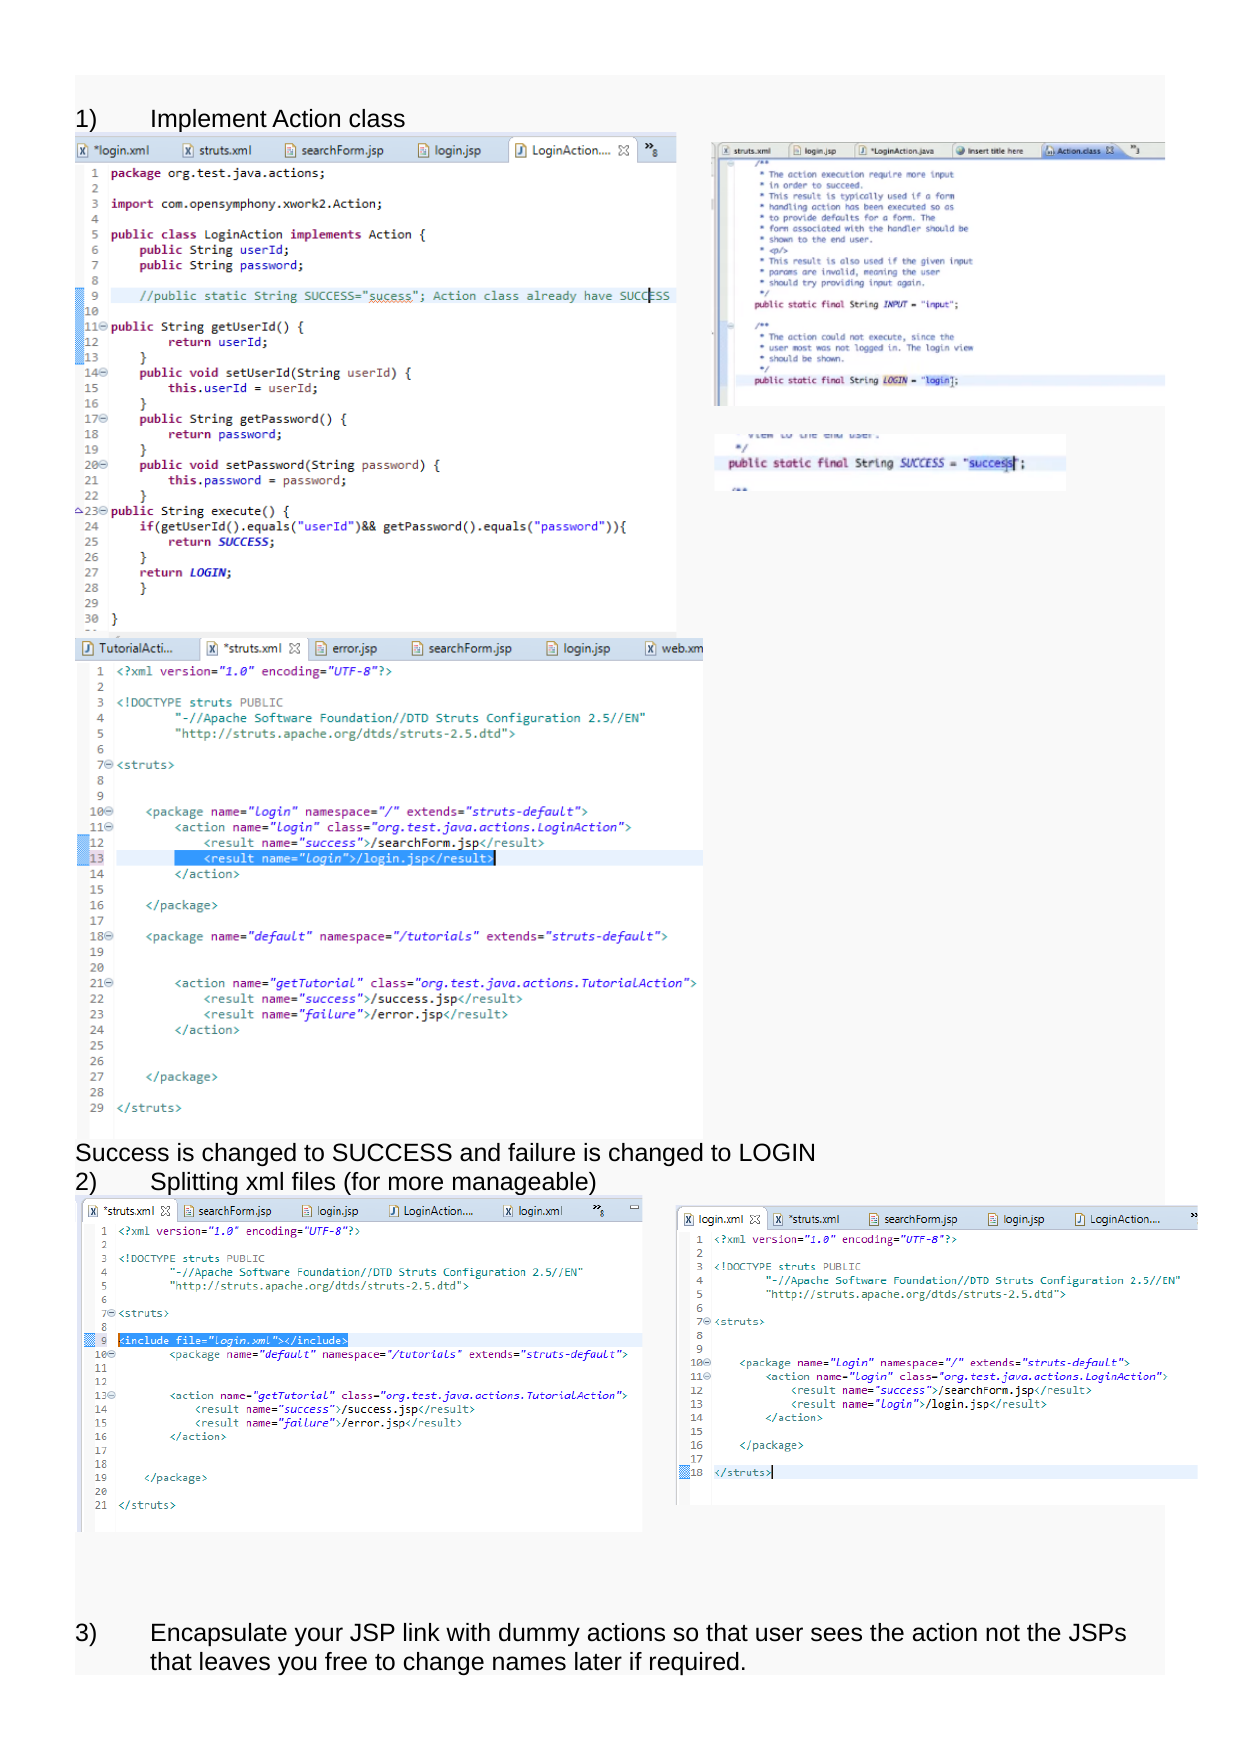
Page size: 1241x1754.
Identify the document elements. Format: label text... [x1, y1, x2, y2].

subtitle Implement Action class [75, 104, 1165, 132]
picture [714, 434, 1067, 491]
picture [75, 1195, 643, 1532]
subtitle Success is changed to SUCCESS and failure is changed to LOGIN [75, 1138, 1165, 1167]
subtitle Splitting xml files (for more manageable) [75, 1167, 1165, 1196]
picture [675, 1205, 1198, 1505]
picture [75, 132, 703, 1139]
picture [711, 142, 1166, 406]
subtitle Encapsulate your JSP link with dummy actions so that user sees the action not the JSPs that leaves you free to change names later if required. [75, 1618, 1165, 1675]
